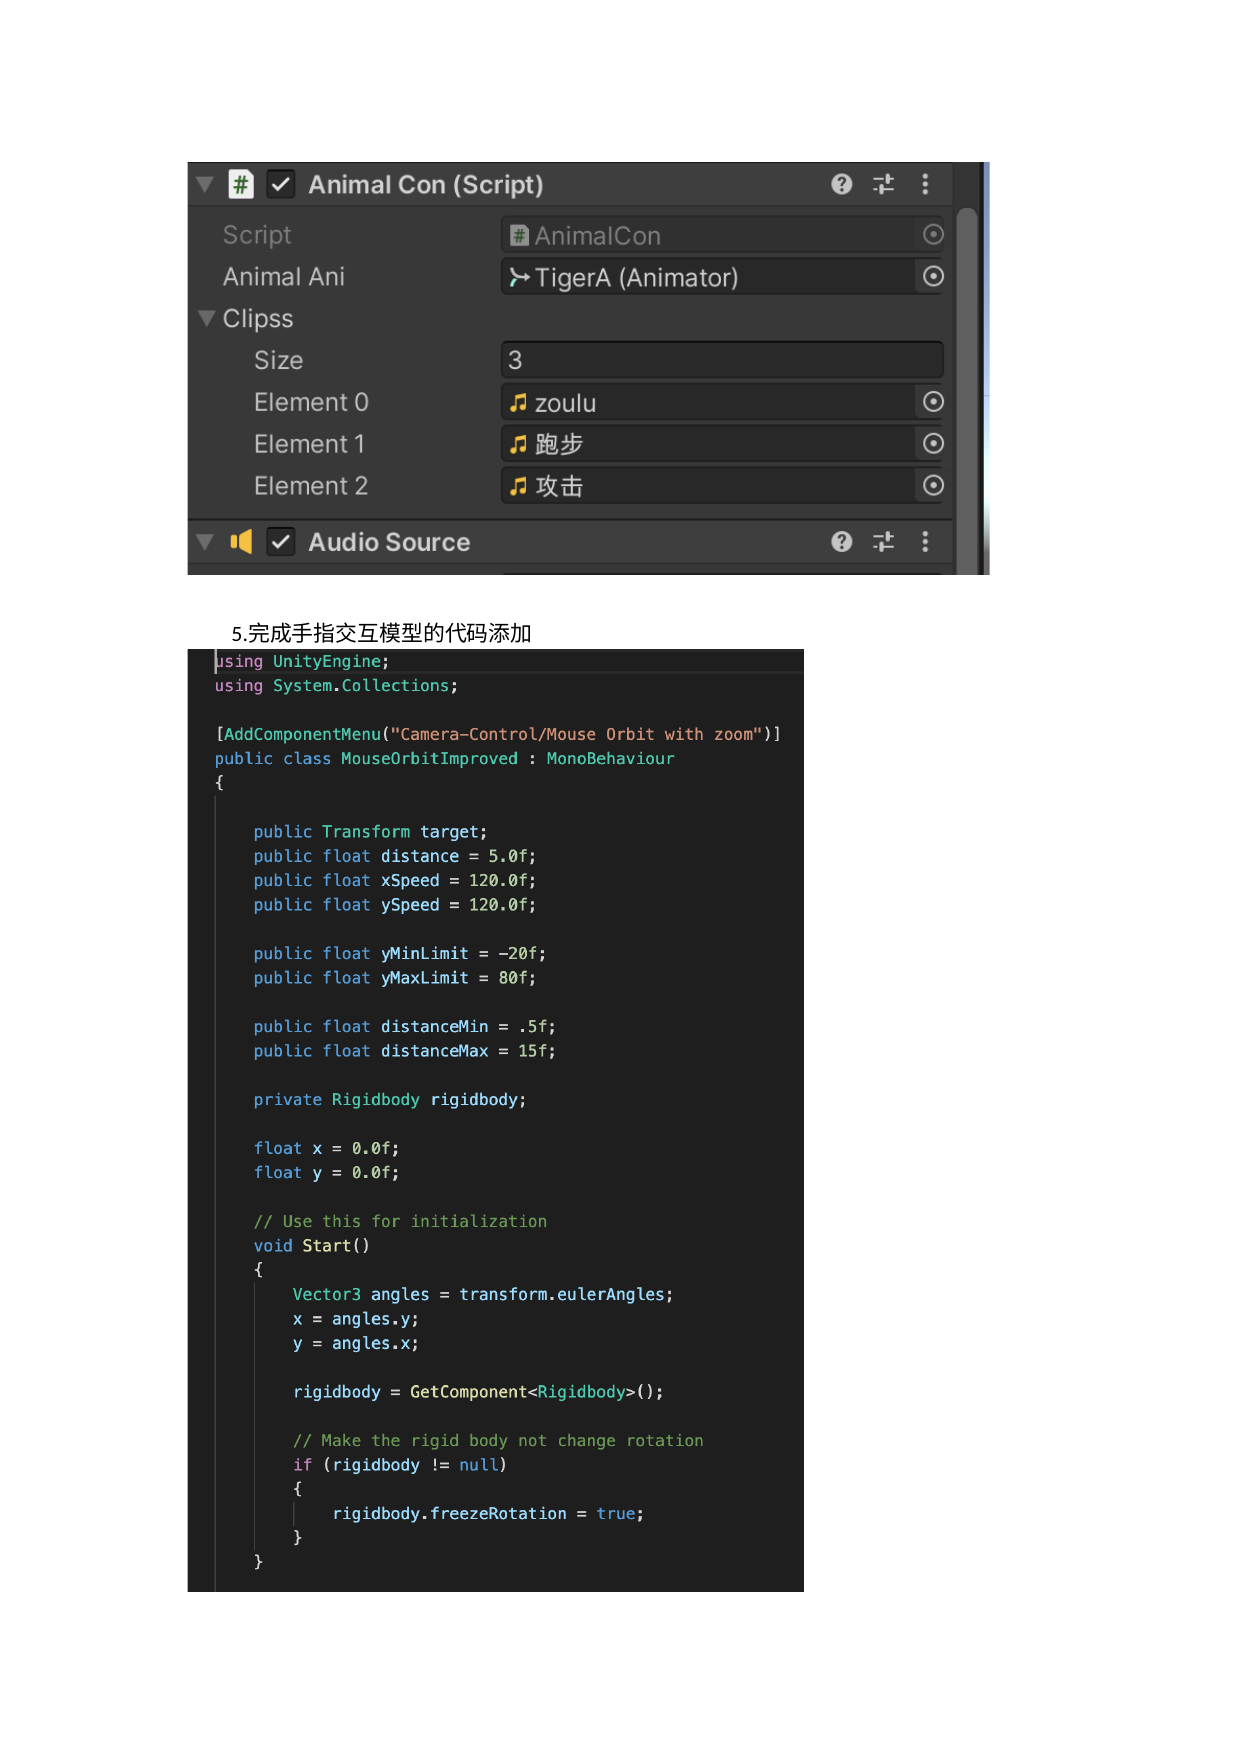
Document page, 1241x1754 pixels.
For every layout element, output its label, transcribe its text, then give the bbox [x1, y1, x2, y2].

list 完成手指交互模型的代码添加 [231, 617, 1053, 649]
picture [187, 162, 990, 575]
picture [187, 649, 804, 1592]
